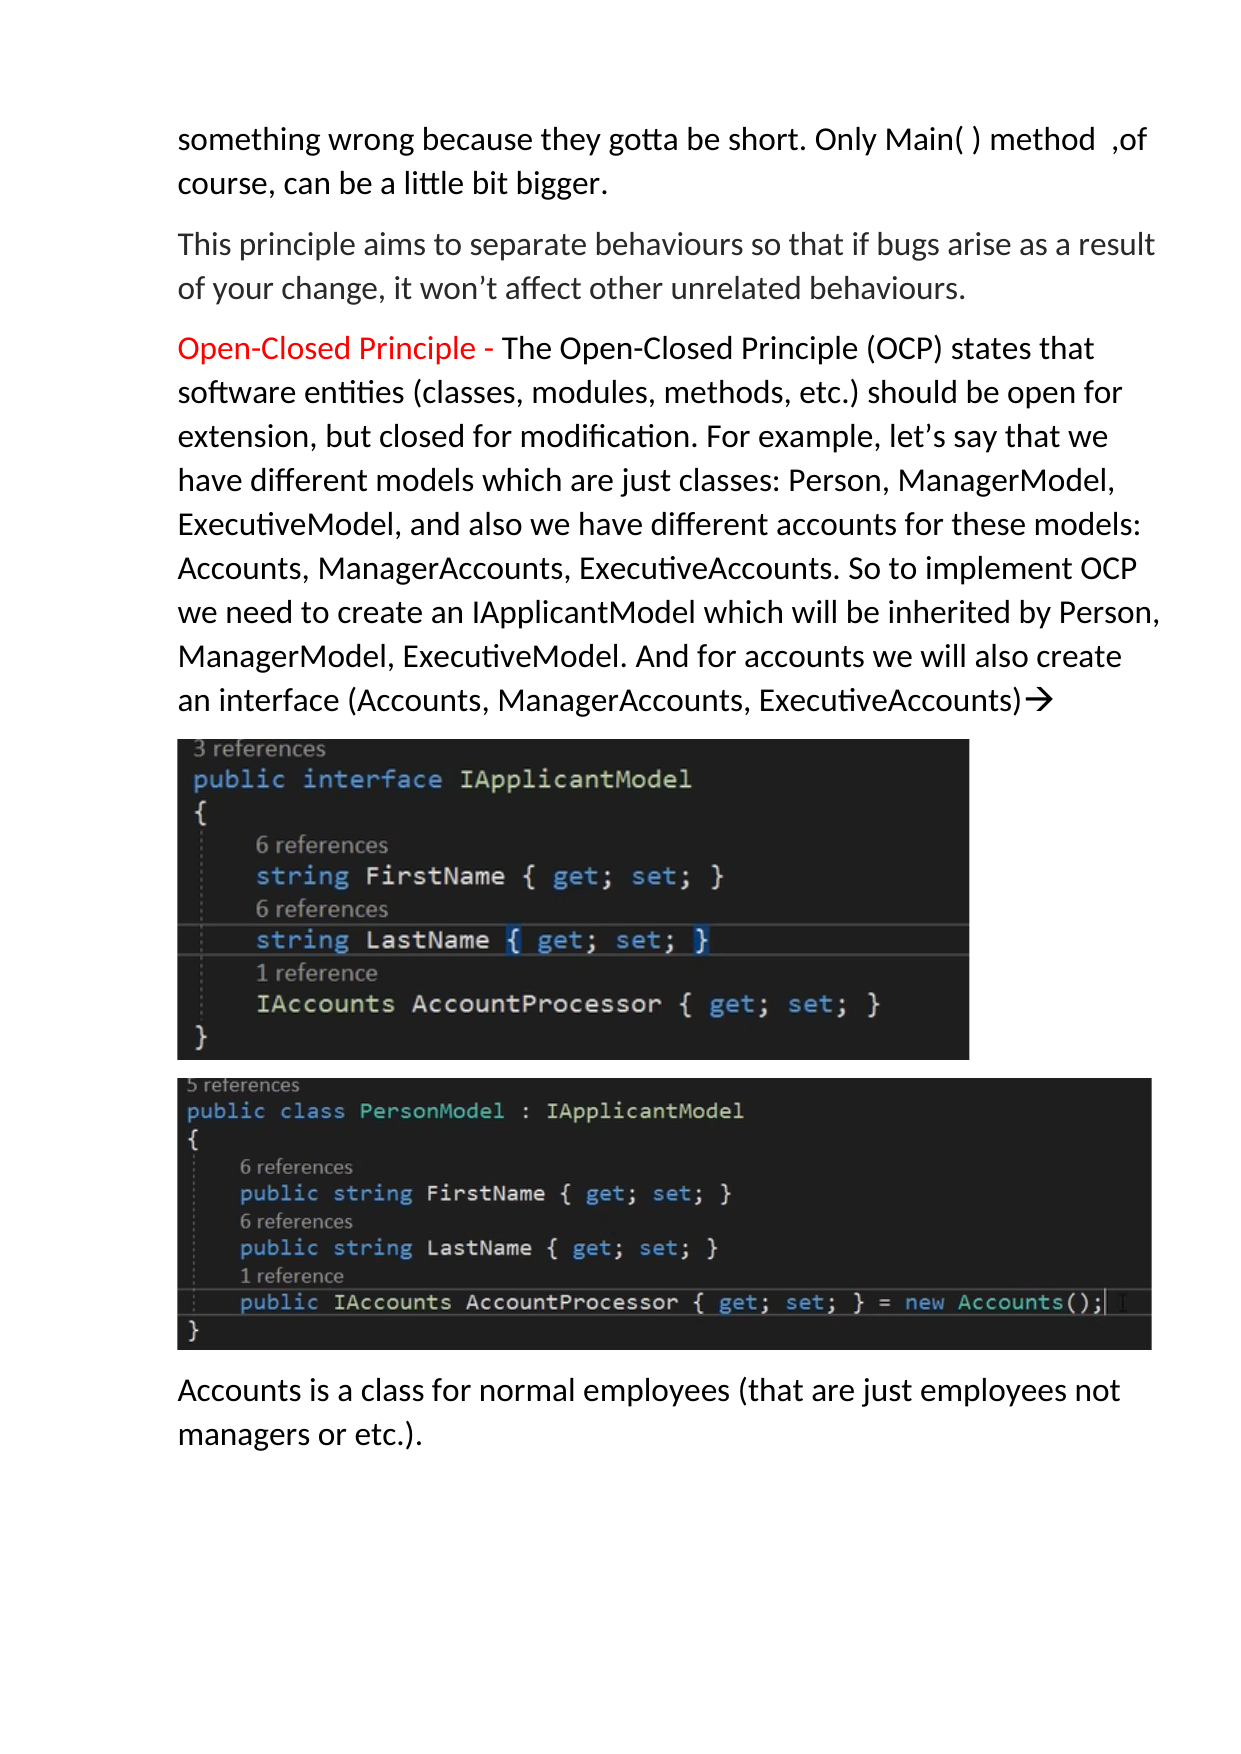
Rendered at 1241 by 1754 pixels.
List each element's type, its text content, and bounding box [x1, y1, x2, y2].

text This principle aims to separate behaviours so that if bugs arise as a result of your change, it won’t affect other unrelated behaviours. [177, 223, 1162, 307]
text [177, 118, 1162, 203]
text Open-Closed Principle - The Open-Closed Principle (OCP) states that software entities (classes, modules, methods, etc.) should be open for extension, but closed for modification. For example, let’s say that we have different models which are just classes: Person, ManagerModel, ExecutiveModel, and also we have different accounts for these models: Accounts, ManagerAccounts, ExecutiveAccounts. So to implement OCP we need to create an IApplicantModel which will be inherited by Person, ManagerModel, ExecutiveModel. And for accounts we will also create an interface (Accounts, ManagerAccounts, ExecutiveAccounts) [177, 327, 1162, 720]
picture [177, 739, 970, 1060]
text Accounts is a class for normal employees (that are just employees not managers or etc.). [177, 1369, 1162, 1453]
picture [177, 1078, 1152, 1350]
